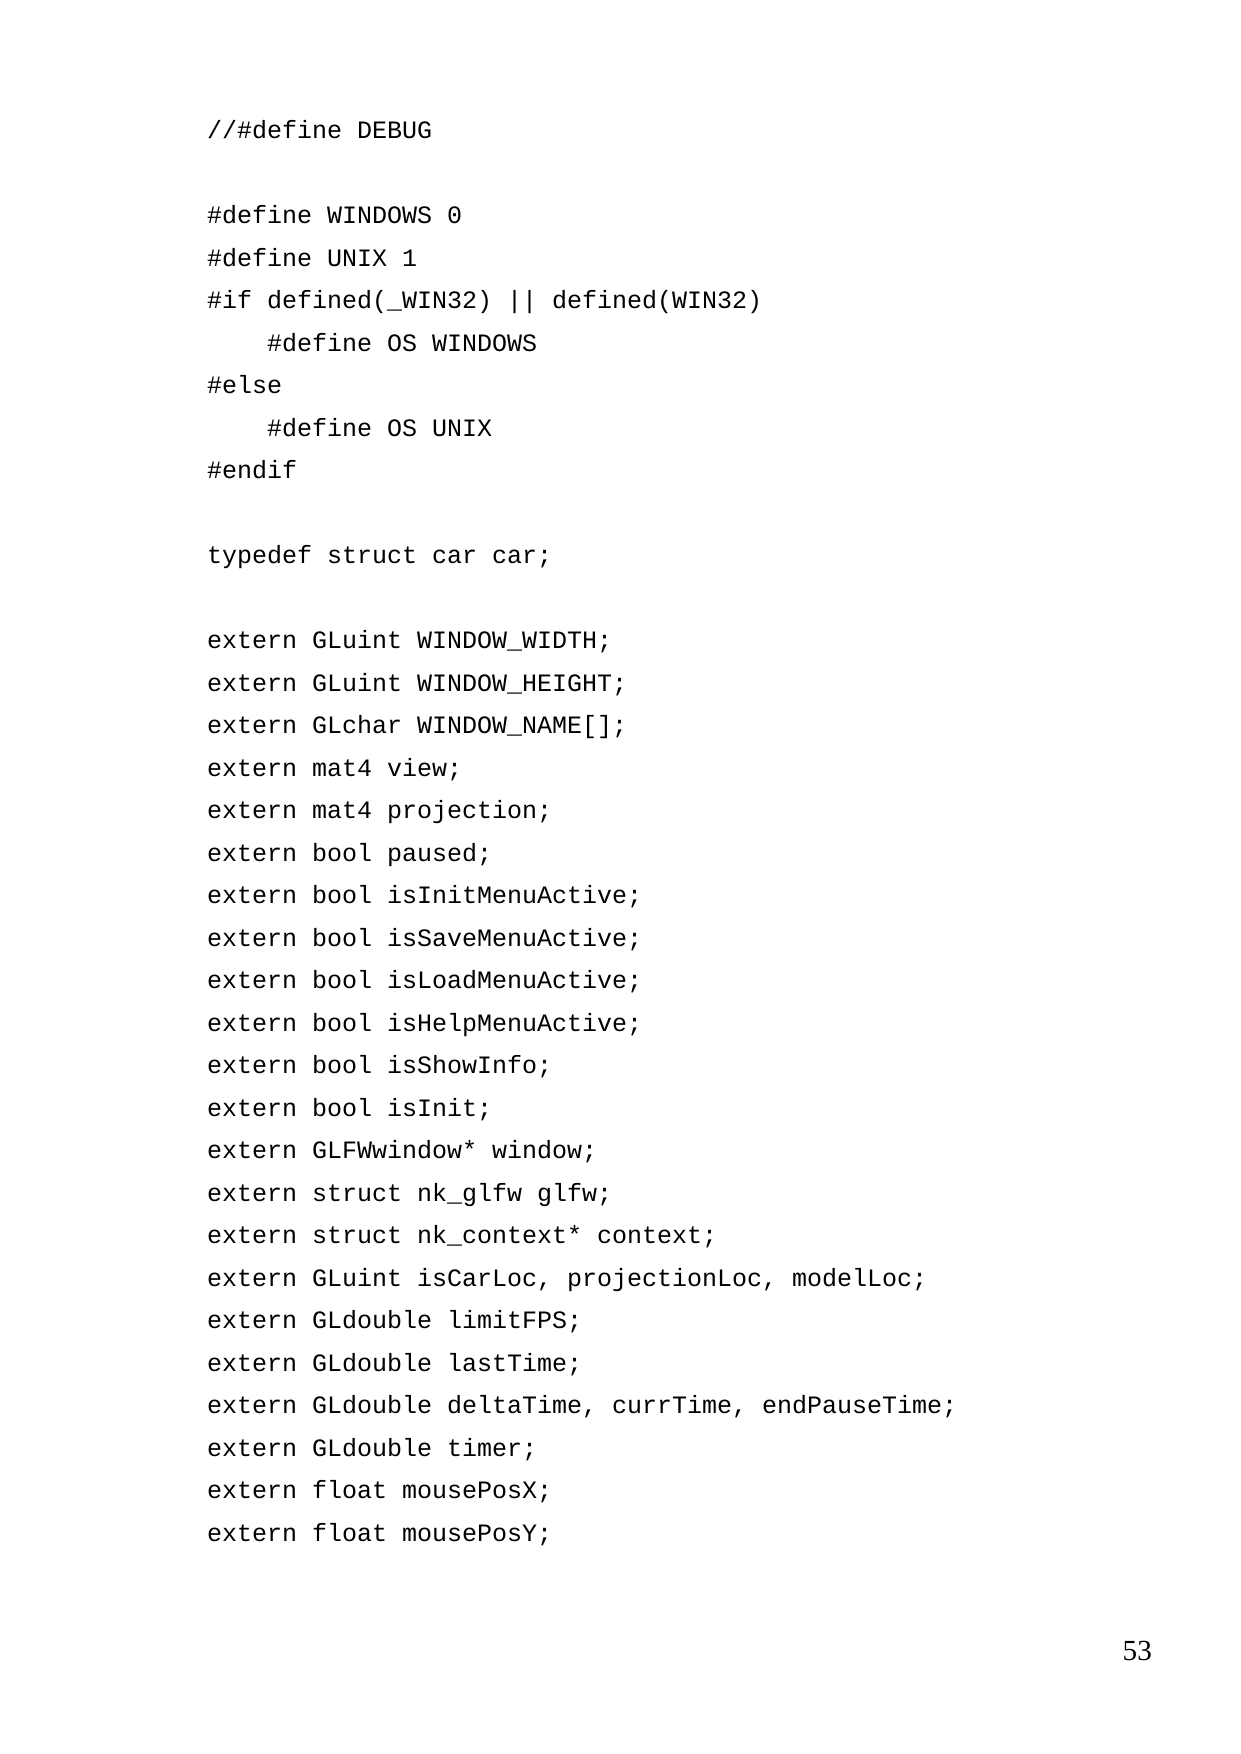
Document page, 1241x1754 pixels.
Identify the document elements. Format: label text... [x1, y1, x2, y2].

text extern GLuint WINDOW_WIDTH; [118, 628, 1152, 656]
text extern GLuint isCarLoc, projectionLoc, modelLoc; [118, 1266, 1152, 1294]
text extern float mousePosX; [118, 1478, 1152, 1506]
text extern GLdouble timer; [118, 1436, 1152, 1464]
text extern struct nk_glfw glfw; [118, 1181, 1152, 1209]
text extern GLdouble limitFPS; [118, 1308, 1152, 1336]
text extern GLdouble deltaTime, currTime, endPauseTime; [118, 1393, 1152, 1421]
text extern bool paused; [118, 841, 1152, 869]
text #define UNIX 1 [118, 246, 1152, 274]
text extern struct nk_context* context; [118, 1223, 1152, 1251]
text extern bool isInitMenuActive; [118, 883, 1152, 911]
text extern mat4 view; [118, 756, 1152, 784]
text extern bool isSaveMenuActive; [118, 926, 1152, 954]
text extern GLFWwindow* window; [118, 1138, 1152, 1166]
text extern bool isHelpMenuActive; [118, 1011, 1152, 1039]
text extern GLdouble lastTime; [118, 1351, 1152, 1379]
text extern GLuint WINDOW_HEIGHT; [118, 671, 1152, 699]
text extern mat4 projection; [118, 798, 1152, 826]
text #define WINDOWS 0 [118, 203, 1152, 231]
text #define OS WINDOWS [118, 331, 1152, 359]
text extern bool isLoadMenuActive; [118, 968, 1152, 996]
text //#define DEBUG [118, 118, 1152, 146]
text extern bool isInit; [118, 1096, 1152, 1124]
text #if defined(_WIN32) || defined(WIN32) [118, 288, 1152, 316]
text typedef struct car car; [118, 543, 1152, 571]
text #endif [118, 458, 1152, 486]
text extern float mousePosY; [118, 1521, 1152, 1549]
text extern GLchar WINDOW_NAME[]; [118, 713, 1152, 741]
text #define OS UNIX [118, 416, 1152, 444]
text #else [118, 373, 1152, 401]
text extern bool isShowInfo; [118, 1053, 1152, 1081]
